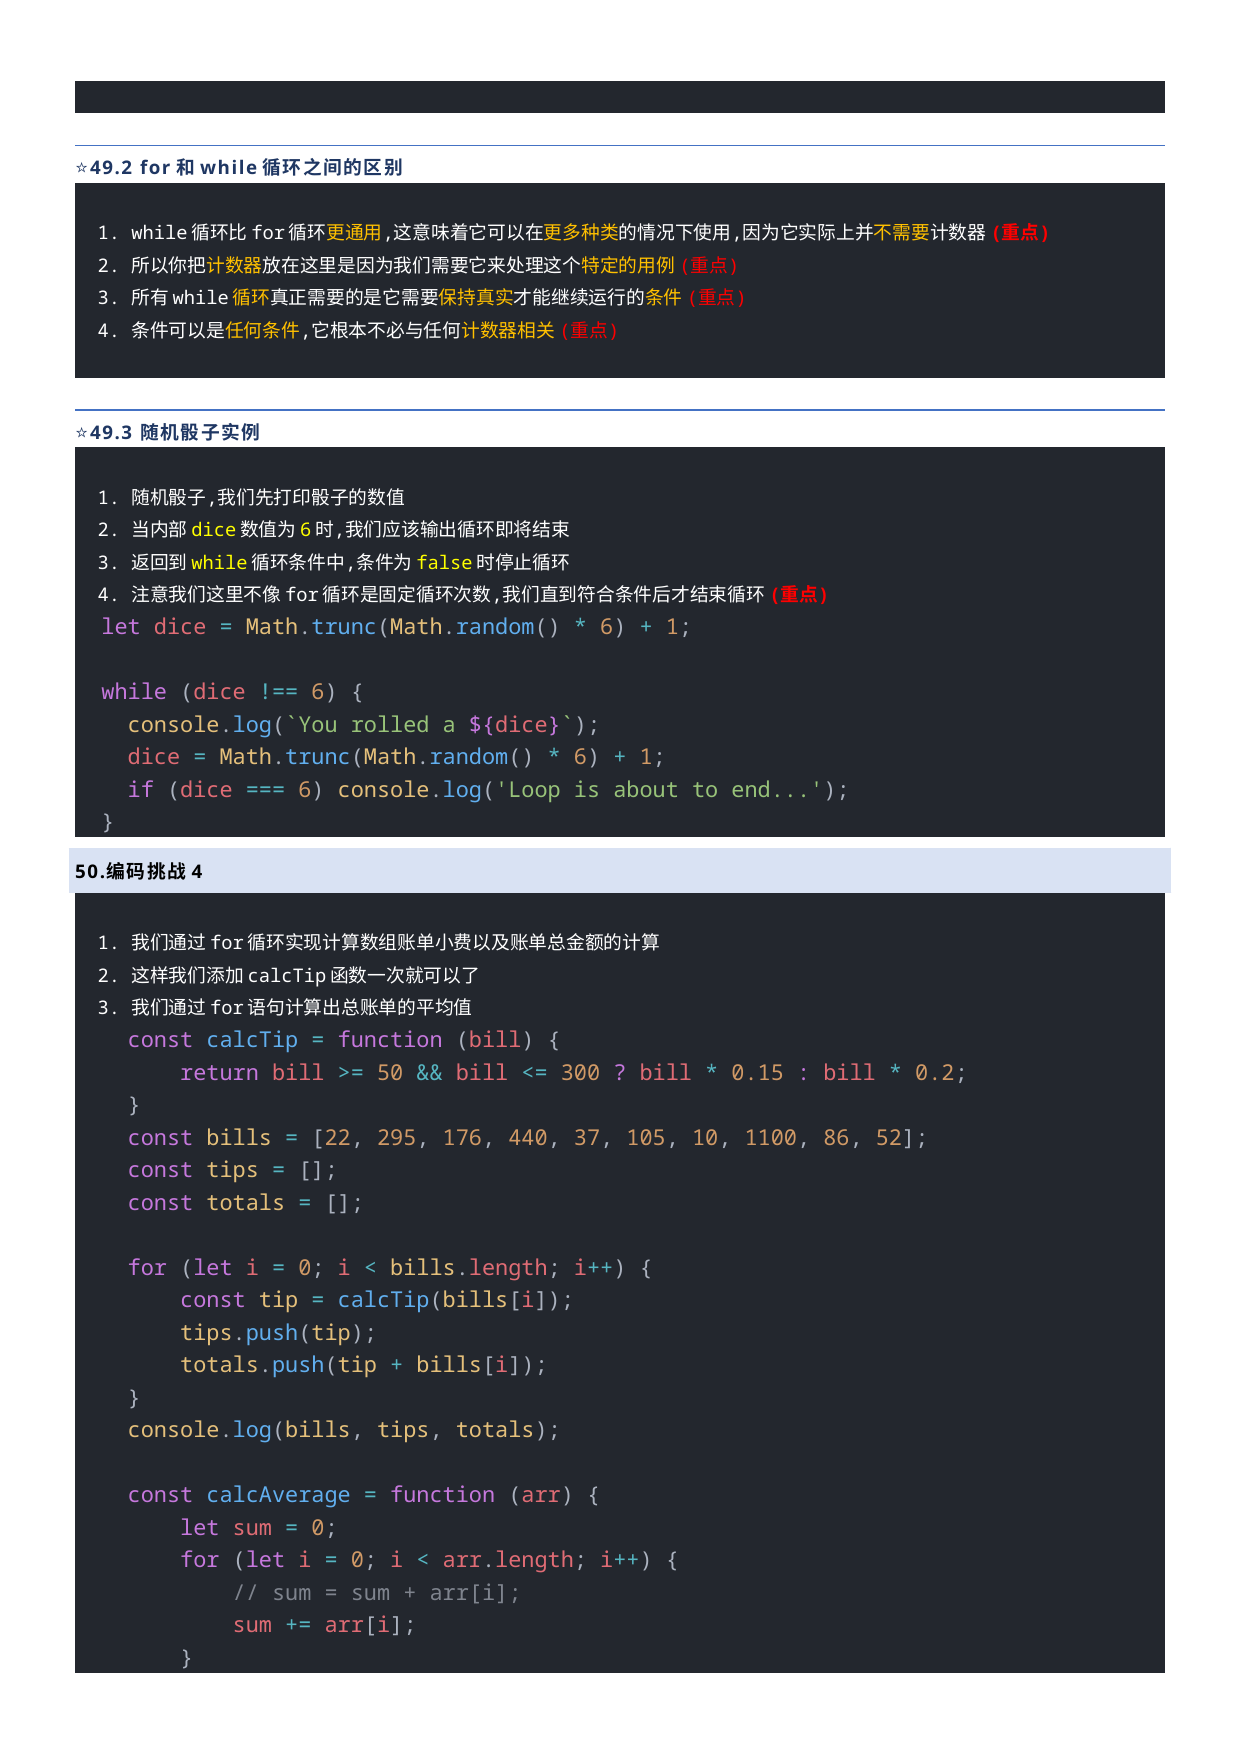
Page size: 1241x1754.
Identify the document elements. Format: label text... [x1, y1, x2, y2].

text for (let i = 0; i < arr.length; i++) { [75, 1543, 1165, 1575]
text totals.push(tip + bills[i]); [75, 1348, 1165, 1380]
text return bill >= 50 && bill <= 300 ? bill * 0.15 : bill * 0.2; [75, 1055, 1165, 1088]
text 2. 所以你把计数器放在这里是因为我们需要它来处理这个特定的用例 (重点) [75, 248, 1165, 280]
text let sum = 0; [75, 1510, 1165, 1543]
text } [75, 1088, 1165, 1120]
text const calcTip = function (bill) { [75, 1023, 1165, 1055]
text console.log(`You rolled a ${dice}`); [75, 707, 1165, 740]
text tips.push(tip); [75, 1315, 1165, 1348]
text const tip = calcTip(bills[i]); [75, 1283, 1165, 1315]
text while (dice !== 6) { [75, 675, 1165, 707]
text dice = Math.trunc(Math.random() * 6) + 1; [75, 740, 1165, 772]
text } [75, 805, 1165, 837]
text 1. 随机骰子,我们先打印骰子的数值 [75, 480, 1165, 512]
text const tips = []; [75, 1153, 1165, 1185]
text } [75, 1640, 1165, 1673]
text const bills = [22, 295, 176, 440, 37, 105, 10, 1100, 86, 52]; [75, 1120, 1165, 1153]
text } [75, 1380, 1165, 1413]
text 1. while循环比for循环更通用,这意味着它可以在更多种类的情况下使用,因为它实际上并不需要计数器 (重点) [75, 215, 1165, 248]
subtitle ⭐49.2 for和while循环之间的区别 [75, 146, 1165, 183]
text const totals = []; [75, 1185, 1165, 1218]
text 4. 注意我们这里不像for循环是固定循环次数,我们直到符合条件后才结束循环 (重点) [75, 577, 1165, 610]
text 3. 所有while循环真正需要的是它需要保持真实才能继续运行的条件 (重点) [75, 280, 1165, 313]
subtitle 50.编码挑战4 [75, 854, 1165, 886]
text 3. 我们通过for语句计算出总账单的平均值 [75, 990, 1165, 1023]
text 1. 我们通过for循环实现计算数组账单小费以及账单总金额的计算 [75, 925, 1165, 958]
text sum += arr[i]; [75, 1608, 1165, 1640]
text // sum = sum + arr[i]; [75, 1575, 1165, 1608]
text 4. 条件可以是任何条件,它根本不必与任何计数器相关 (重点) [75, 313, 1165, 345]
text if (dice === 6) console.log('Loop is about to end...'); [75, 772, 1165, 805]
text console.log(bills, tips, totals); [75, 1413, 1165, 1445]
text for (let i = 0; i < bills.length; i++) { [75, 1250, 1165, 1283]
text 3. 返回到while循环条件中,条件为false时停止循环 [75, 545, 1165, 577]
text 2. 这样我们添加calcTip函数一次就可以了 [75, 958, 1165, 990]
text 2. 当内部dice数值为6时,我们应该输出循环即将结束 [75, 512, 1165, 545]
subtitle ⭐49.3 随机骰子实例 [75, 411, 1165, 447]
text const calcAverage = function (arr) { [75, 1478, 1165, 1510]
text let dice = Math.trunc(Math.random() * 6) + 1; [75, 610, 1165, 642]
